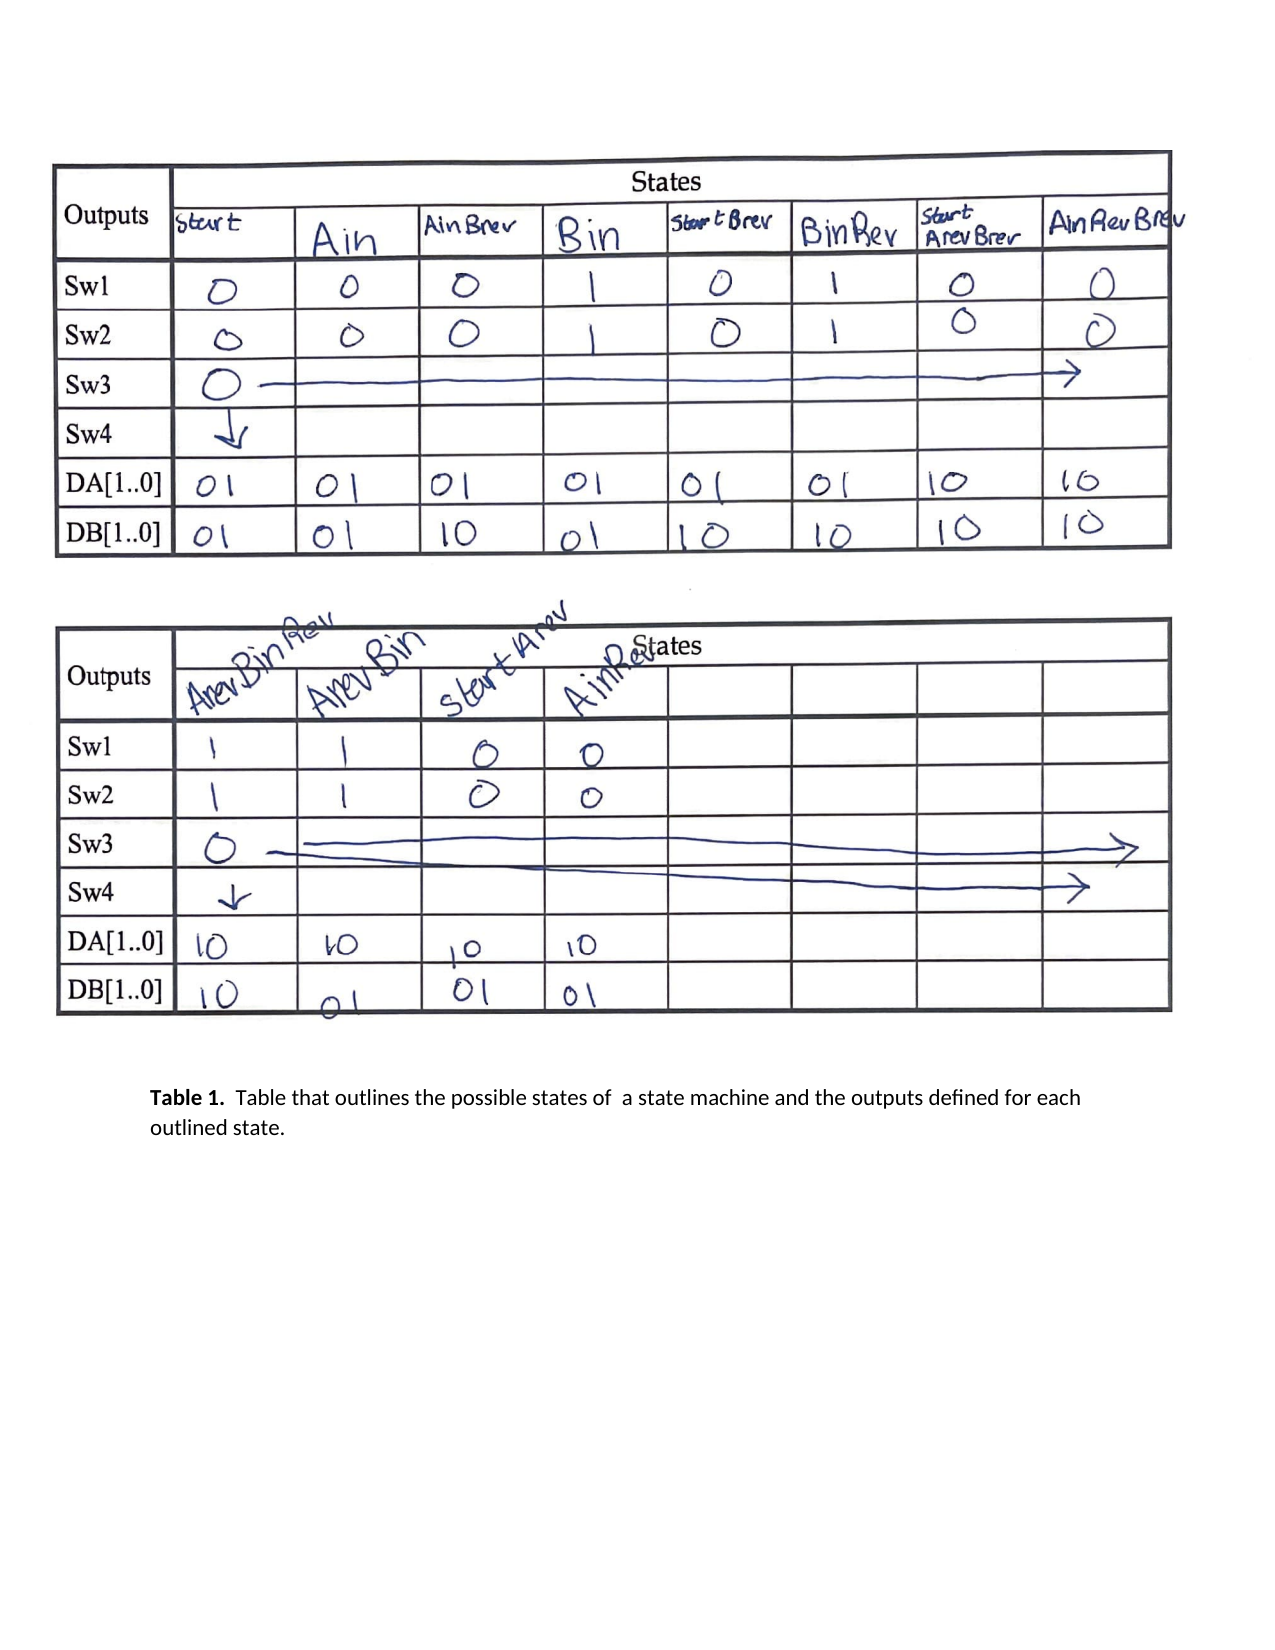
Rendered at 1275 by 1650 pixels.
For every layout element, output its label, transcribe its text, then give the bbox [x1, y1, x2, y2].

text Table 1. Table that outlines the possible states of a state machine and the outputs defined for each outlined state. [150, 1083, 1125, 1141]
picture [20, 150, 1255, 1034]
